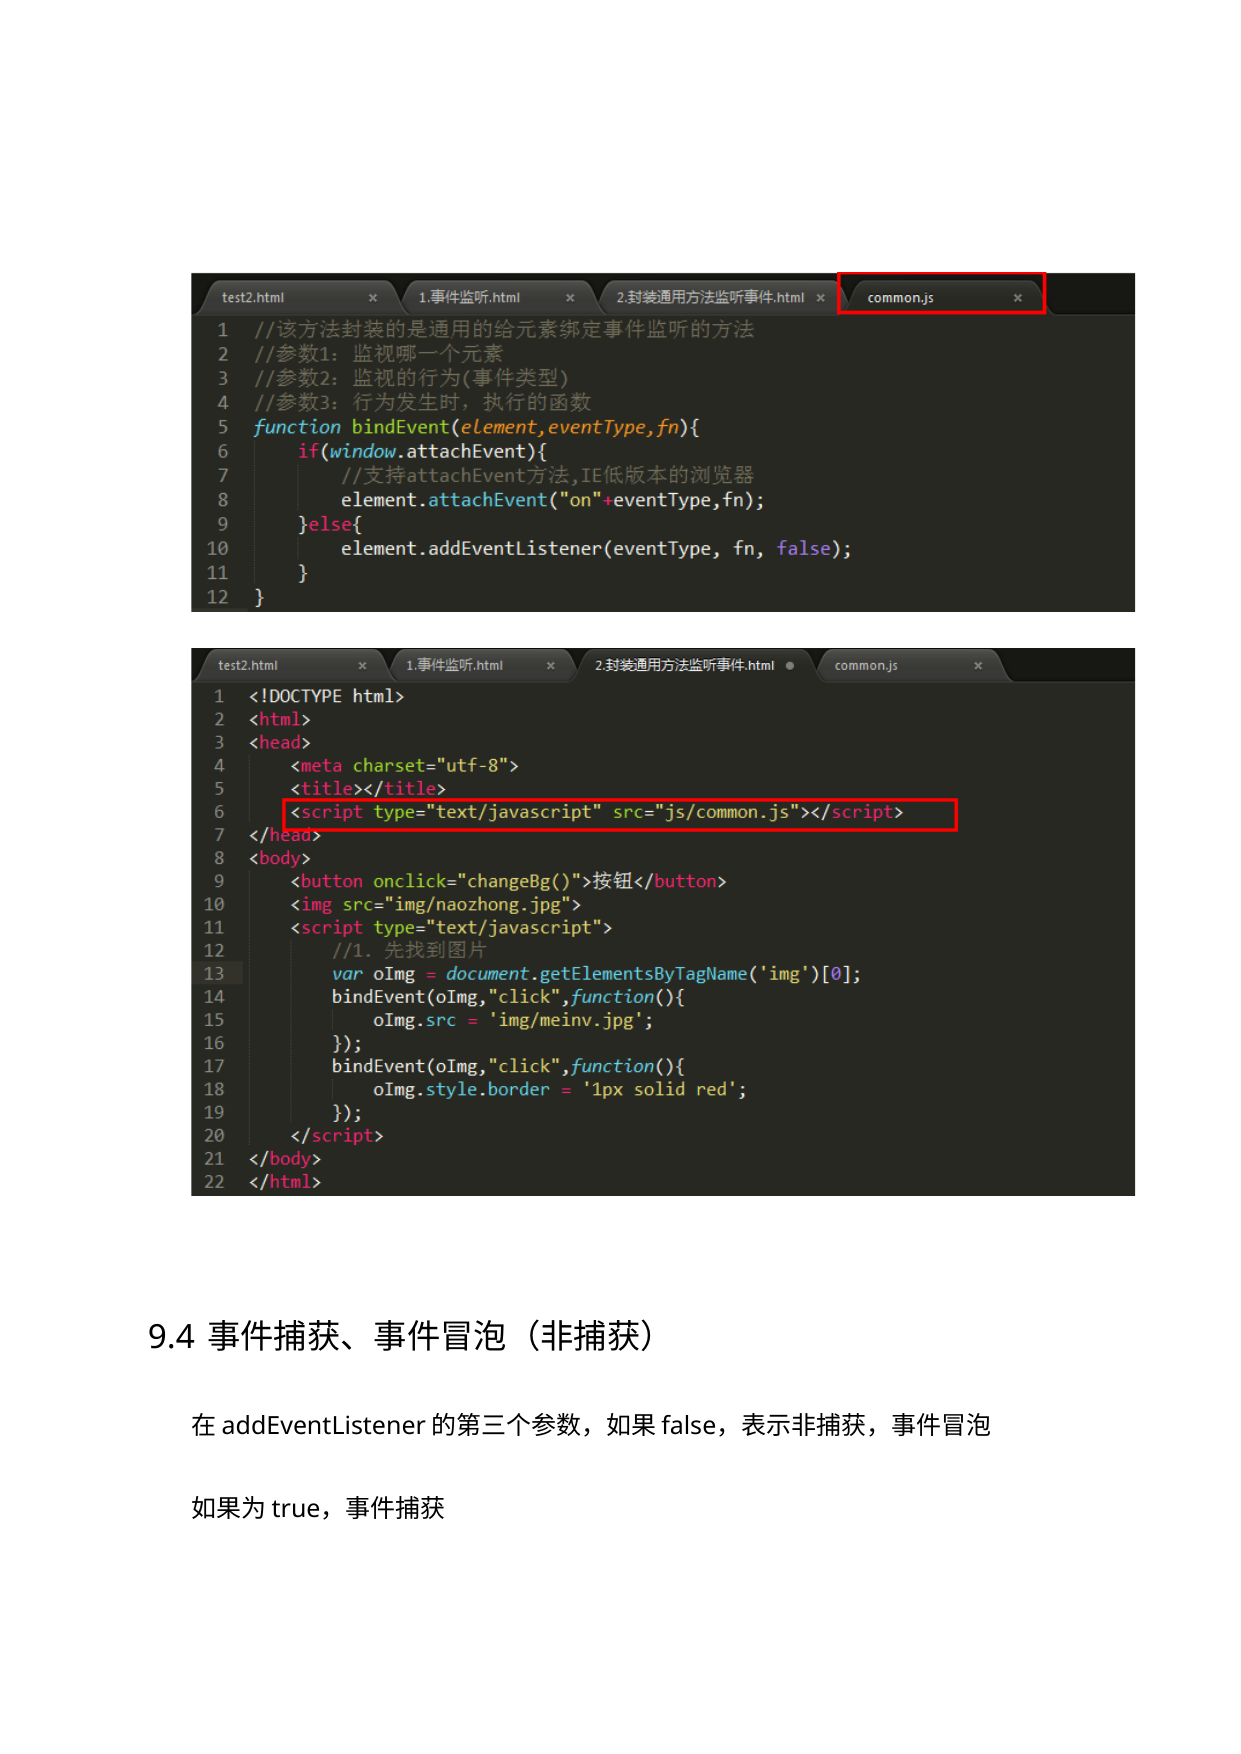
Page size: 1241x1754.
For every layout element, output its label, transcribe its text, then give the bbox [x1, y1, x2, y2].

text 如果为true，事件捕获 [148, 1474, 1092, 1539]
picture [191, 272, 1136, 612]
picture [191, 648, 1136, 1196]
text 事件捕获、事件冒泡（非捕获） [148, 1302, 1092, 1367]
text 在addEventListener的第三个参数，如果false，表示非捕获，事件冒泡 [148, 1391, 1092, 1456]
